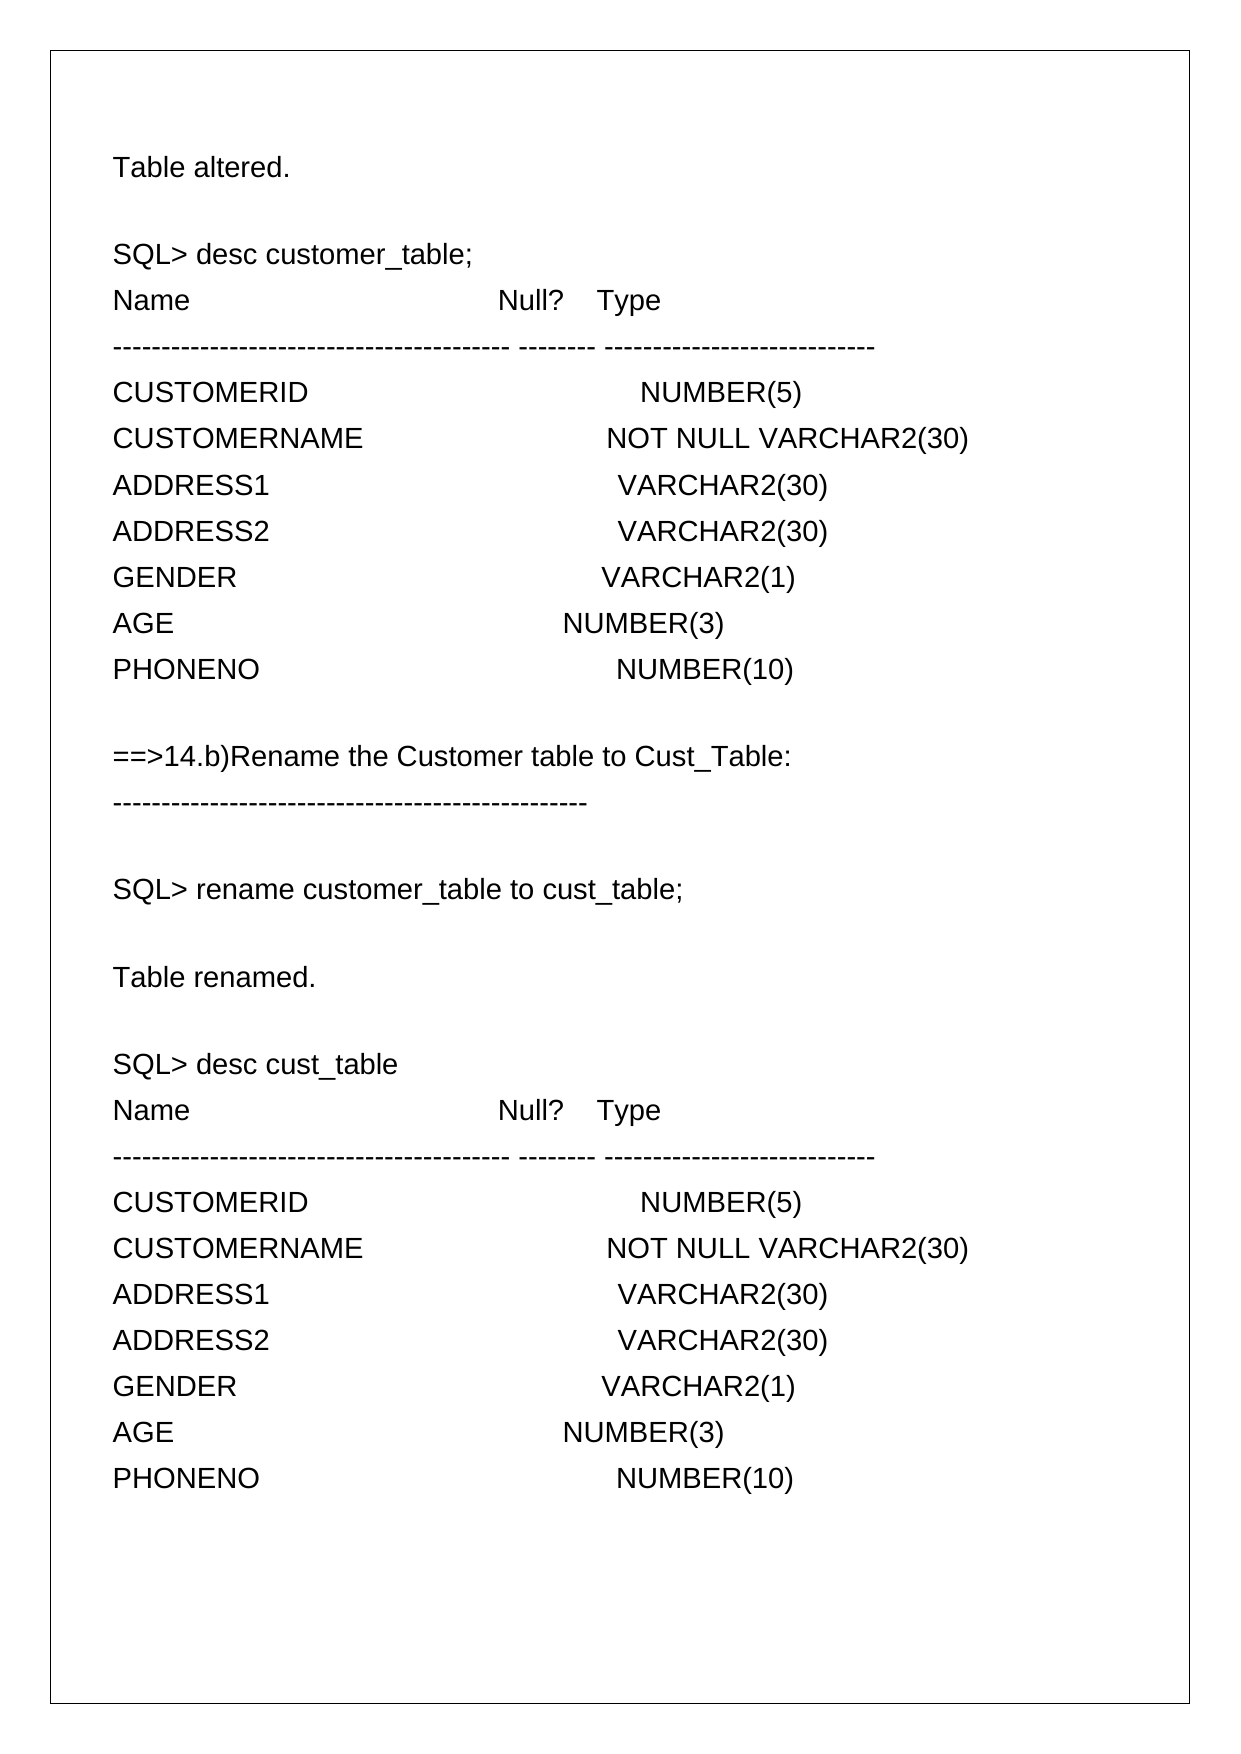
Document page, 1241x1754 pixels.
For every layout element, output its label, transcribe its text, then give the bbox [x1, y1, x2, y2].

text ADDRESS1 VARCHAR2(30) [112, 1277, 1128, 1311]
text ------------------------------------------------- [112, 785, 1128, 818]
text AGE NUMBER(3) [112, 1415, 1128, 1449]
text GENDER VARCHAR2(1) [112, 1369, 1128, 1403]
text ADDRESS2 VARCHAR2(30) [112, 513, 1128, 547]
text ----------------------------------------- -------- ---------------------------- [112, 329, 1128, 363]
text SQL> desc cust_table [112, 1047, 1128, 1080]
text ADDRESS1 VARCHAR2(30) [112, 467, 1128, 501]
text ==>14.b)Rename the Customer table to Cust_Table: [112, 739, 1128, 772]
text SQL> rename customer_table to cust_table; [112, 872, 1128, 906]
text PHONENO NUMBER(10) [112, 652, 1128, 685]
text CUSTOMERID NUMBER(5) [112, 375, 1128, 409]
text Table altered. [112, 150, 1128, 183]
text CUSTOMERID NUMBER(5) [112, 1185, 1128, 1218]
text AGE NUMBER(3) [112, 606, 1128, 639]
text PHONENO NUMBER(10) [112, 1461, 1128, 1495]
text Name Null? Type [112, 283, 1128, 317]
text Name Null? Type [112, 1093, 1128, 1126]
text GENDER VARCHAR2(1) [112, 559, 1128, 593]
text ----------------------------------------- -------- ---------------------------- [112, 1139, 1128, 1172]
text ADDRESS2 VARCHAR2(30) [112, 1323, 1128, 1357]
text CUSTOMERNAME NOT NULL VARCHAR2(30) [112, 1231, 1128, 1264]
text SQL> desc customer_table; [112, 237, 1128, 271]
text CUSTOMERNAME NOT NULL VARCHAR2(30) [112, 421, 1128, 455]
text Table renamed. [112, 959, 1128, 993]
